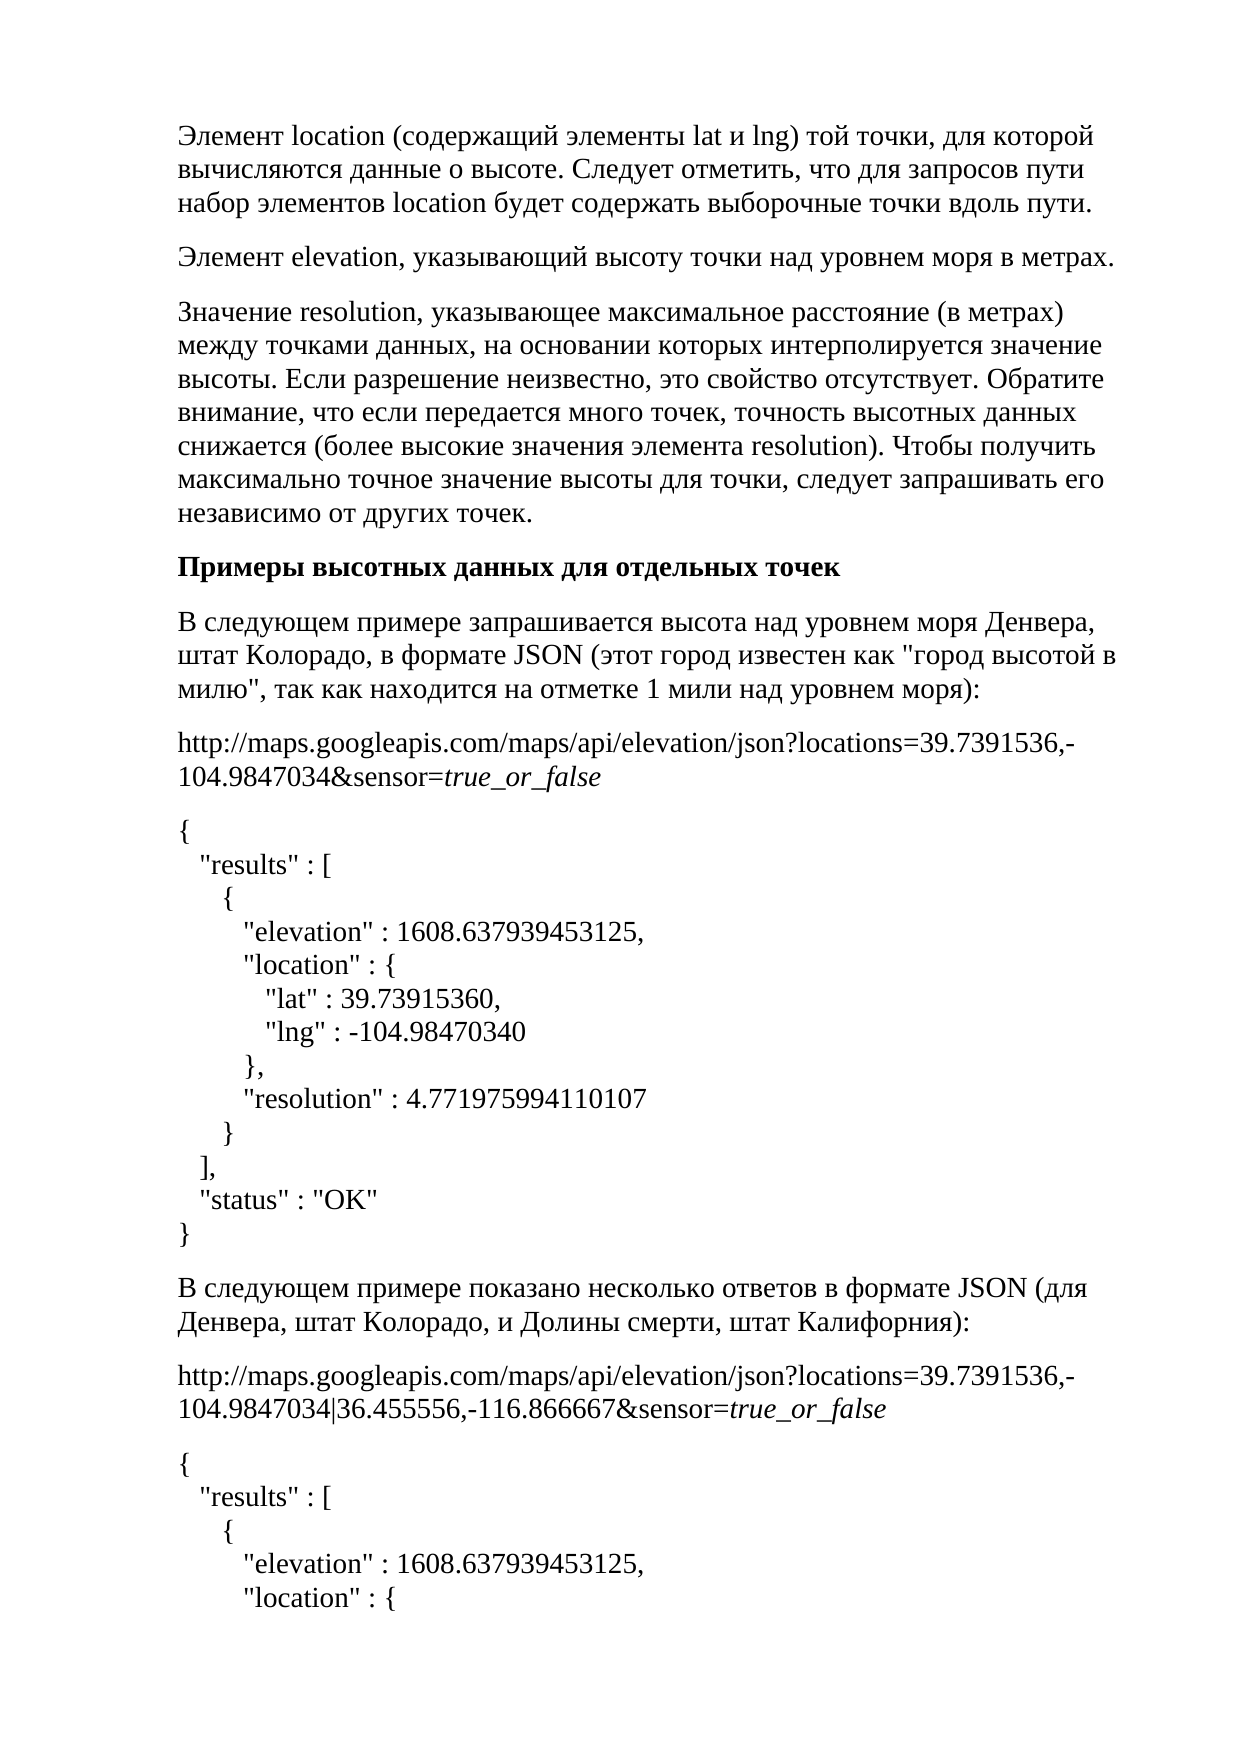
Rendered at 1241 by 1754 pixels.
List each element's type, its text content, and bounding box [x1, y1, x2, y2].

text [177, 1446, 1152, 1614]
text В следующем примере запрашивается высота над уровнем моря Денвера, штат Колорадо, в формате JSON (этот город известен как "город высотой в милю", так как находится на отметке 1 мили над уровнем моря): [177, 604, 1152, 704]
text Примеры высотных данных для отдельных точек [177, 549, 1152, 583]
text http://maps.googleapis.com/maps/api/elevation/json?locations=39.7391536,-104.9847034&sensor=true_or_false [177, 725, 1152, 792]
text В следующем примере показано несколько ответов в формате JSON (для Денвера, штат Колорадо, и Долины смерти, штат Калифорния): [177, 1270, 1152, 1337]
text http://maps.googleapis.com/maps/api/elevation/json?locations=39.7391536,-104.9847034|36.455556,-116.866667&sensor=true_or_false [177, 1358, 1152, 1425]
text { "results" : [ { "elevation" : 1608.637939453125, "location" : { "lat" : 39.73915360, "lng" : -104.98470340 }, "resolution" : 4.771975994110107 } ], "status" : "OK" } [177, 813, 1152, 1249]
text Элемент location (содержащий элементы lat и lng) той точки, для которой вычисляются данные о высоте. Следует отметить, что для запросов пути набор элементов location будет содержать выборочные точки вдоль пути. [177, 118, 1152, 219]
text Значение resolution, указывающее максимальное расстояние (в метрах) между точками данных, на основании которых интерполируется значение высоты. Если разрешение неизвестно, это свойство отсутствует. Обратите внимание, что если передается много точек, точность высотных данных снижается (более высокие значения элемента resolution). Чтобы получить максимально точное значение высоты для точки, следует запрашивать его независимо от других точек. [177, 294, 1152, 529]
text Элемент elevation, указывающий высоту точки над уровнем моря в метрах. [177, 239, 1152, 273]
